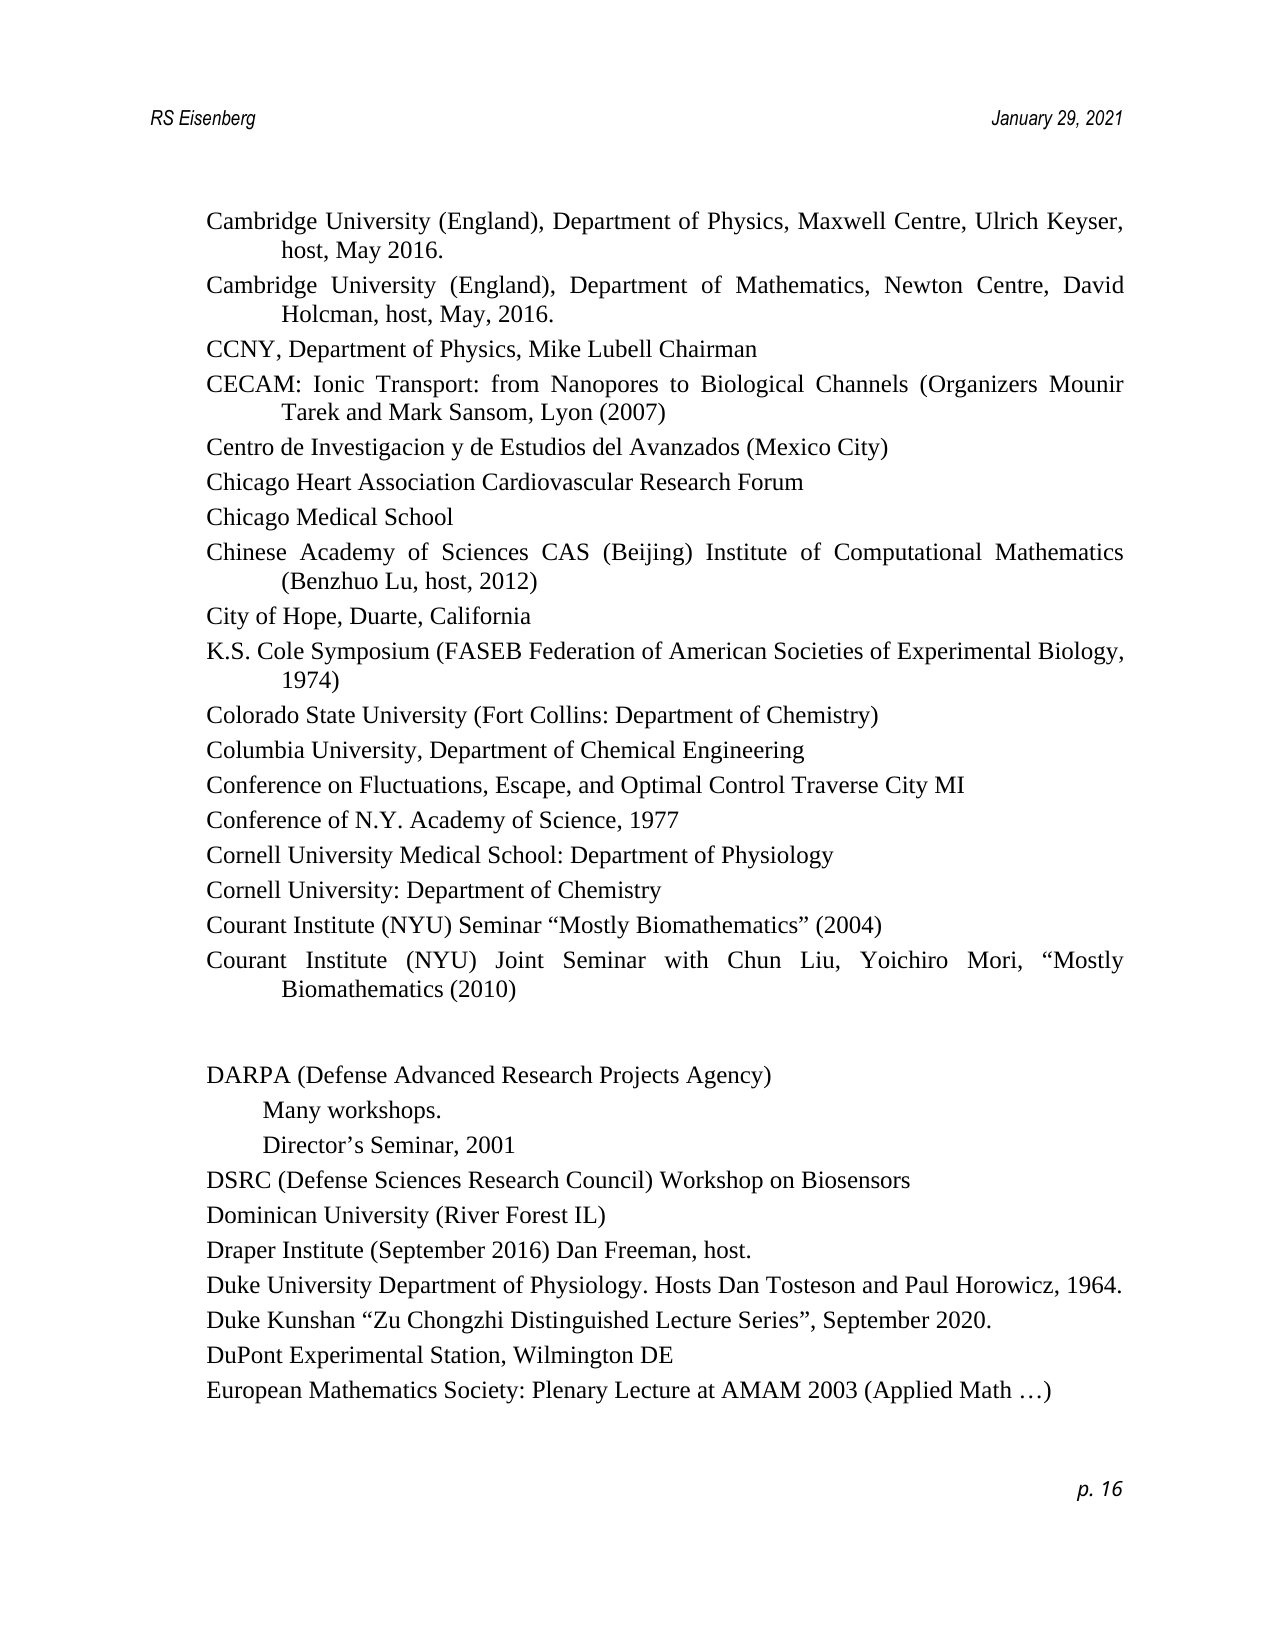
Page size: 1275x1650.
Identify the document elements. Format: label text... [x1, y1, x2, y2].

text Cornell University Medical School: Department of Physiology [206, 840, 1125, 869]
text Draper Institute (September 2016) Dan Freeman, host. [206, 1235, 1125, 1264]
text Conference on Fluctuations, Escape, and Optimal Control Traverse City MI [206, 770, 1125, 799]
text Centro de Investigacion y de Estudios del Avanzados (Mexico City) [206, 432, 1125, 461]
text Courant Institute (NYU) Joint Seminar with Chun Liu, Yoichiro Mori, “Mostly Biomathematics (2010) [206, 945, 1125, 1002]
text Courant Institute (NYU) Seminar “Mostly Biomathematics” (2004) [206, 910, 1125, 939]
text CCNY, Department of Physics, Mike Lubell Chairman [206, 334, 1125, 362]
text Cornell University: Department of Chemistry [206, 875, 1125, 904]
text Cambridge University (England), Department of Physics, Maxwell Centre, Ulrich Keyser, host, May 2016. [206, 206, 1125, 264]
text Chicago Medical School [206, 502, 1125, 531]
text Dominican University (River Forest IL) [206, 1200, 1125, 1229]
text CECAM: Ionic Transport: from Nanopores to Biological Channels (Organizers Mounir Tarek and Mark Sansom, Lyon (2007) [206, 369, 1125, 426]
text City of Hope, Duarte, California [206, 601, 1125, 630]
text K.S. Cole Symposium (FASEB Federation of American Societies of Experimental Biology, 1974) [206, 636, 1125, 694]
text Conference of N.Y. Academy of Science, 1977 [206, 805, 1125, 834]
text Many workshops. [206, 1095, 1125, 1124]
text Colorado State University (Fort Collins: Department of Chemistry) [206, 700, 1125, 729]
text DuPont Experimental Station, Wilmington DE [206, 1340, 1125, 1369]
text Chinese Academy of Sciences CAS (Beijing) Institute of Computational Mathematics (Benzhuo Lu, host, 2012) [206, 537, 1125, 595]
text Chicago Heart Association Cardiovascular Research Forum [206, 467, 1125, 496]
text DSRC (Defense Sciences Research Council) Workshop on Biosensors [206, 1165, 1125, 1194]
text European Mathematics Society: Plenary Lecture at AMAM 2003 (Applied Math …) [206, 1375, 1125, 1404]
text Columbia University, Department of Chemical Engineering [206, 735, 1125, 764]
text DARPA (Defense Advanced Research Projects Agency) [206, 1060, 1125, 1089]
text Cambridge University (England), Department of Mathematics, Newton Centre, David Holcman, host, May, 2016. [206, 270, 1125, 327]
text Duke University Department of Physiology. Hosts Dan Tosteson and Paul Horowicz, 1964. [206, 1270, 1125, 1299]
text Duke Kunshan “Zu Chongzhi Distinguished Lecture Series”, September 2020. [206, 1305, 1125, 1334]
text Director’s Seminar, 2001 [206, 1130, 1125, 1159]
